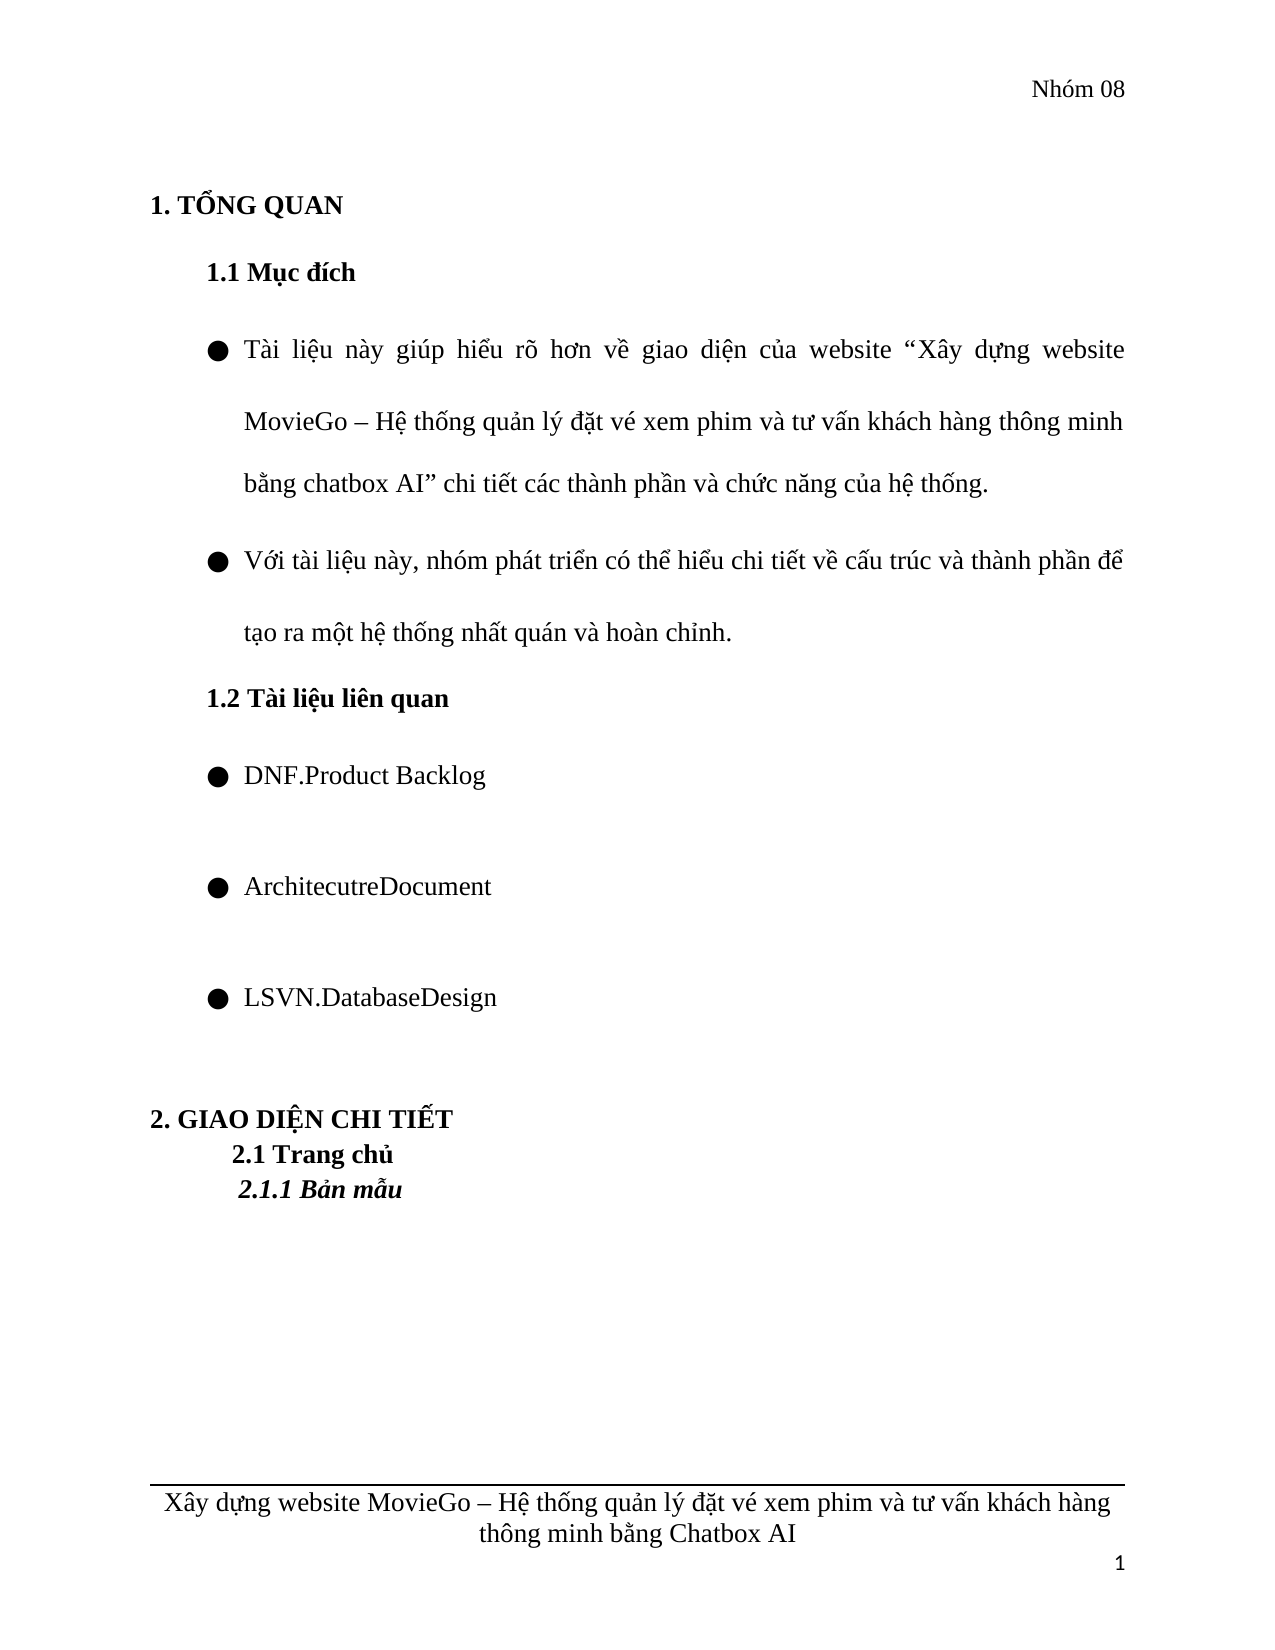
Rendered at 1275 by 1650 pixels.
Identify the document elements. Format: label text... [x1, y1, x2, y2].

subtitle 1.2 Tài liệu liên quan [150, 682, 1125, 713]
subtitle 1. TỔNG QUAN [150, 189, 1125, 220]
list ArchitecutreDocument [206, 856, 1125, 911]
subtitle 2.1.1 Bản mẫu [150, 1173, 1125, 1204]
list Tài liệu này giúp hiểu rõ hơn về giao diện của website “Xây dựng website MovieGo – Hệ thống quản lý đặt vé xem phim và tư vấn khách hàng thông minh bằng chatbox AI” chi tiết các thành phần và chức năng của hệ thống. [206, 318, 1125, 498]
subtitle 2. GIAO DIỆN CHI TIẾT [150, 1103, 1125, 1134]
list LSVN.DatabaseDesign [206, 967, 1125, 1022]
list Với tài liệu này, nhóm phát triển có thể hiểu chi tiết về cấu trúc và thành phần để tạo ra một hệ thống nhất quán và hoàn chỉnh. [206, 529, 1125, 647]
subtitle 2.1 Trang chủ [150, 1138, 1125, 1169]
subtitle 1.1 Mục đích [150, 256, 1125, 287]
list DNF.Product Backlog [206, 744, 1125, 800]
